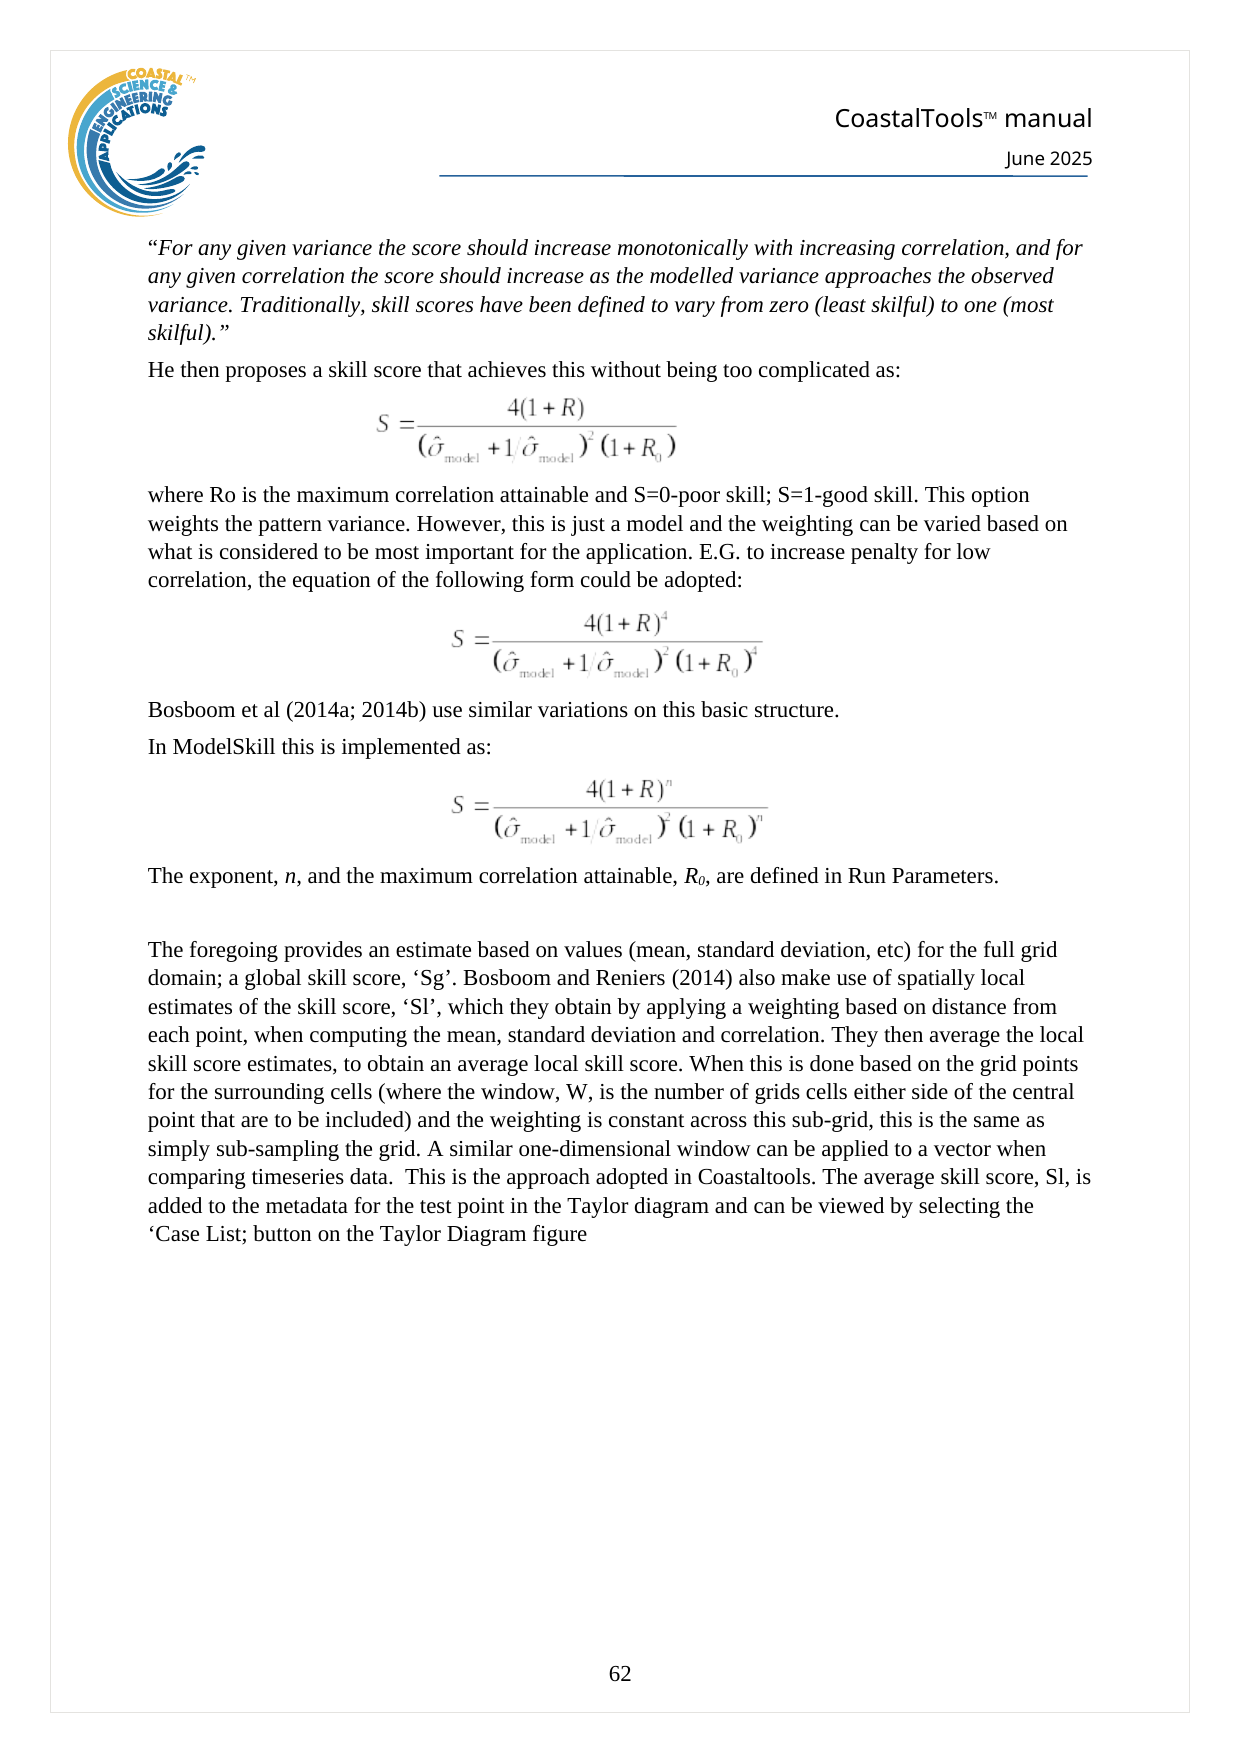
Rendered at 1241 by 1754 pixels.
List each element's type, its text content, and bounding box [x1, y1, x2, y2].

text The foregoing provides an estimate based on values (mean, standard deviation, etc) for the full grid domain; a global skill score, ‘Sg’. Bosboom and Reniers (2014) also make use of spatially local estimates of the skill score, ‘Sl’, which they obtain by applying a weighting based on distance from each point, when computing the mean, standard deviation and correlation. They then average the local skill score estimates, to obtain an average local skill score. When this is done based on the grid points for the surrounding cells (where the window, W, is the number of grids cells either side of the central point that are to be included) and the weighting is constant across this sub-grid, this is the same as simply sub-sampling the grid. A similar one-dimensional window can be applied to a vector when comparing timeseries data. This is the approach adopted in Coastaltools. The average skill score, Sl, is added to the metadata for the test point in the Taylor diagram and can be viewed by selecting the ‘Case List; button on the Taylor Diagram figure [148, 936, 1093, 1247]
text “For any given variance the score should increase monotonically with increasing correlation, and for any given correlation the score should increase as the modelled variance approaches the observed variance. Traditionally, skill scores have been defined to vary from zero (least skilful) to one (most skilful).” [148, 234, 1093, 346]
text where Ro is the maximum correlation attainable and S=0-poor skill; S=1-good skill. This option weights the pattern variance. However, this is just a model and the weighting can be varied based on what is considered to be most important for the application. E.G. to increase penalty for low correlation, the equation of the following form could be adopted: [148, 481, 1093, 593]
text In ModelSkill this is implemented as: [148, 733, 1093, 759]
text The exponent, n, and the maximum correlation attainable, R0, are defined in Run Parameters. [148, 862, 1093, 889]
text Bosboom et al (2014a; 2014b) use similar variations on this basic structure. [148, 696, 1093, 722]
text He then proposes a skill score that achieves this without being too complicated as: [148, 356, 1093, 382]
